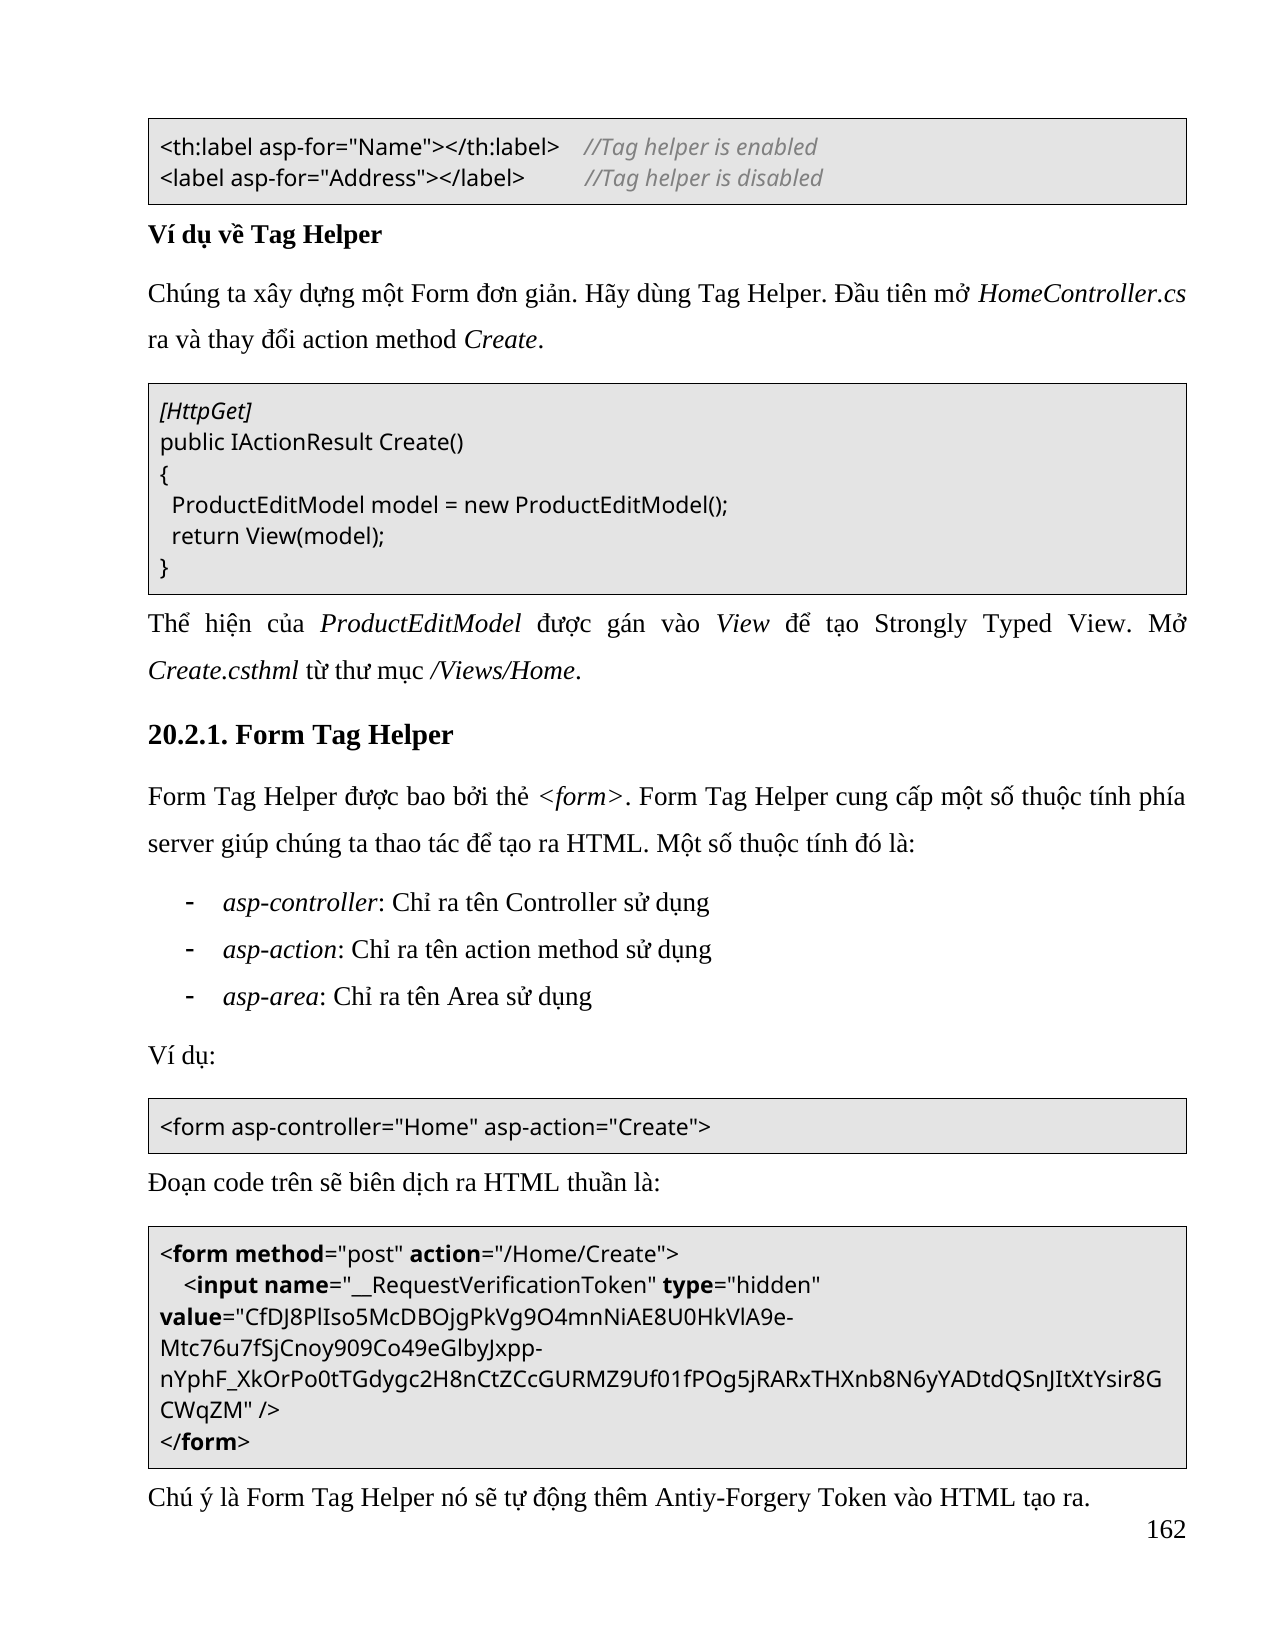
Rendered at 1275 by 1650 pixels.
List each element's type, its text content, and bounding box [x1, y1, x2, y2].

text Ví dụ: [148, 1039, 1186, 1070]
text Chú ý là Form Tag Helper nó sẽ tự động thêm Antiy-Forgery Token vào HTML tạo ra. [148, 1482, 1186, 1513]
table_header <th:label asp-for="Name"></th:label> //Tag helper is enabled <label asp-for="Address"></label> //Tag helper is disabled [149, 119, 1186, 204]
list asp-action: Chỉ ra tên action method sử dụng [185, 933, 1186, 964]
subtitle 20.2.1. Form Tag Helper [148, 717, 1186, 751]
text Thể hiện của ProductEditModel được gán vào View để tạo Strongly Typed View. Mở Create.csthml từ thư mục /Views/Home. [148, 607, 1186, 685]
table_header <form asp-controller="Home" asp-action="Create"> [149, 1099, 1186, 1153]
text Chúng ta xây dựng một Form đơn giản. Hãy dùng Tag Helper. Đầu tiên mở HomeController.cs ra và thay đổi action method Create. [148, 277, 1186, 355]
table_header [HttpGet] public IActionResult Create() { ProductEditModel model = new ProductEditModel(); return View(model); } [149, 384, 1186, 594]
text Form Tag Helper được bao bởi thẻ <form>. Form Tag Helper cung cấp một số thuộc tính phía server giúp chúng ta thao tác để tạo ra HTML. Một số thuộc tính đó là: [148, 780, 1186, 858]
table_header <form method="post" action="/Home/Create"> <input name="__RequestVerificationToken" type="hidden" value="CfDJ8PlIso5McDBOjgPkVg9O4mnNiAE8U0HkVlA9e-Mtc76u7fSjCnoy909Co49eGlbyJxpp-nYphF_XkOrPo0tTGdygc2H8nCtZCcGURMZ9Uf01fPOg5jRARxTHXnb8N6yYADtdQSnJItXtYsir8GCWqZM" /> </form> [149, 1227, 1186, 1468]
text Đoạn code trên sẽ biên dịch ra HTML thuần là: [148, 1167, 1186, 1198]
text Ví dụ về Tag Helper [148, 218, 1186, 249]
list asp-controller: Chỉ ra tên Controller sử dụng [185, 886, 1186, 917]
list asp-area: Chỉ ra tên Area sử dụng [185, 980, 1186, 1011]
